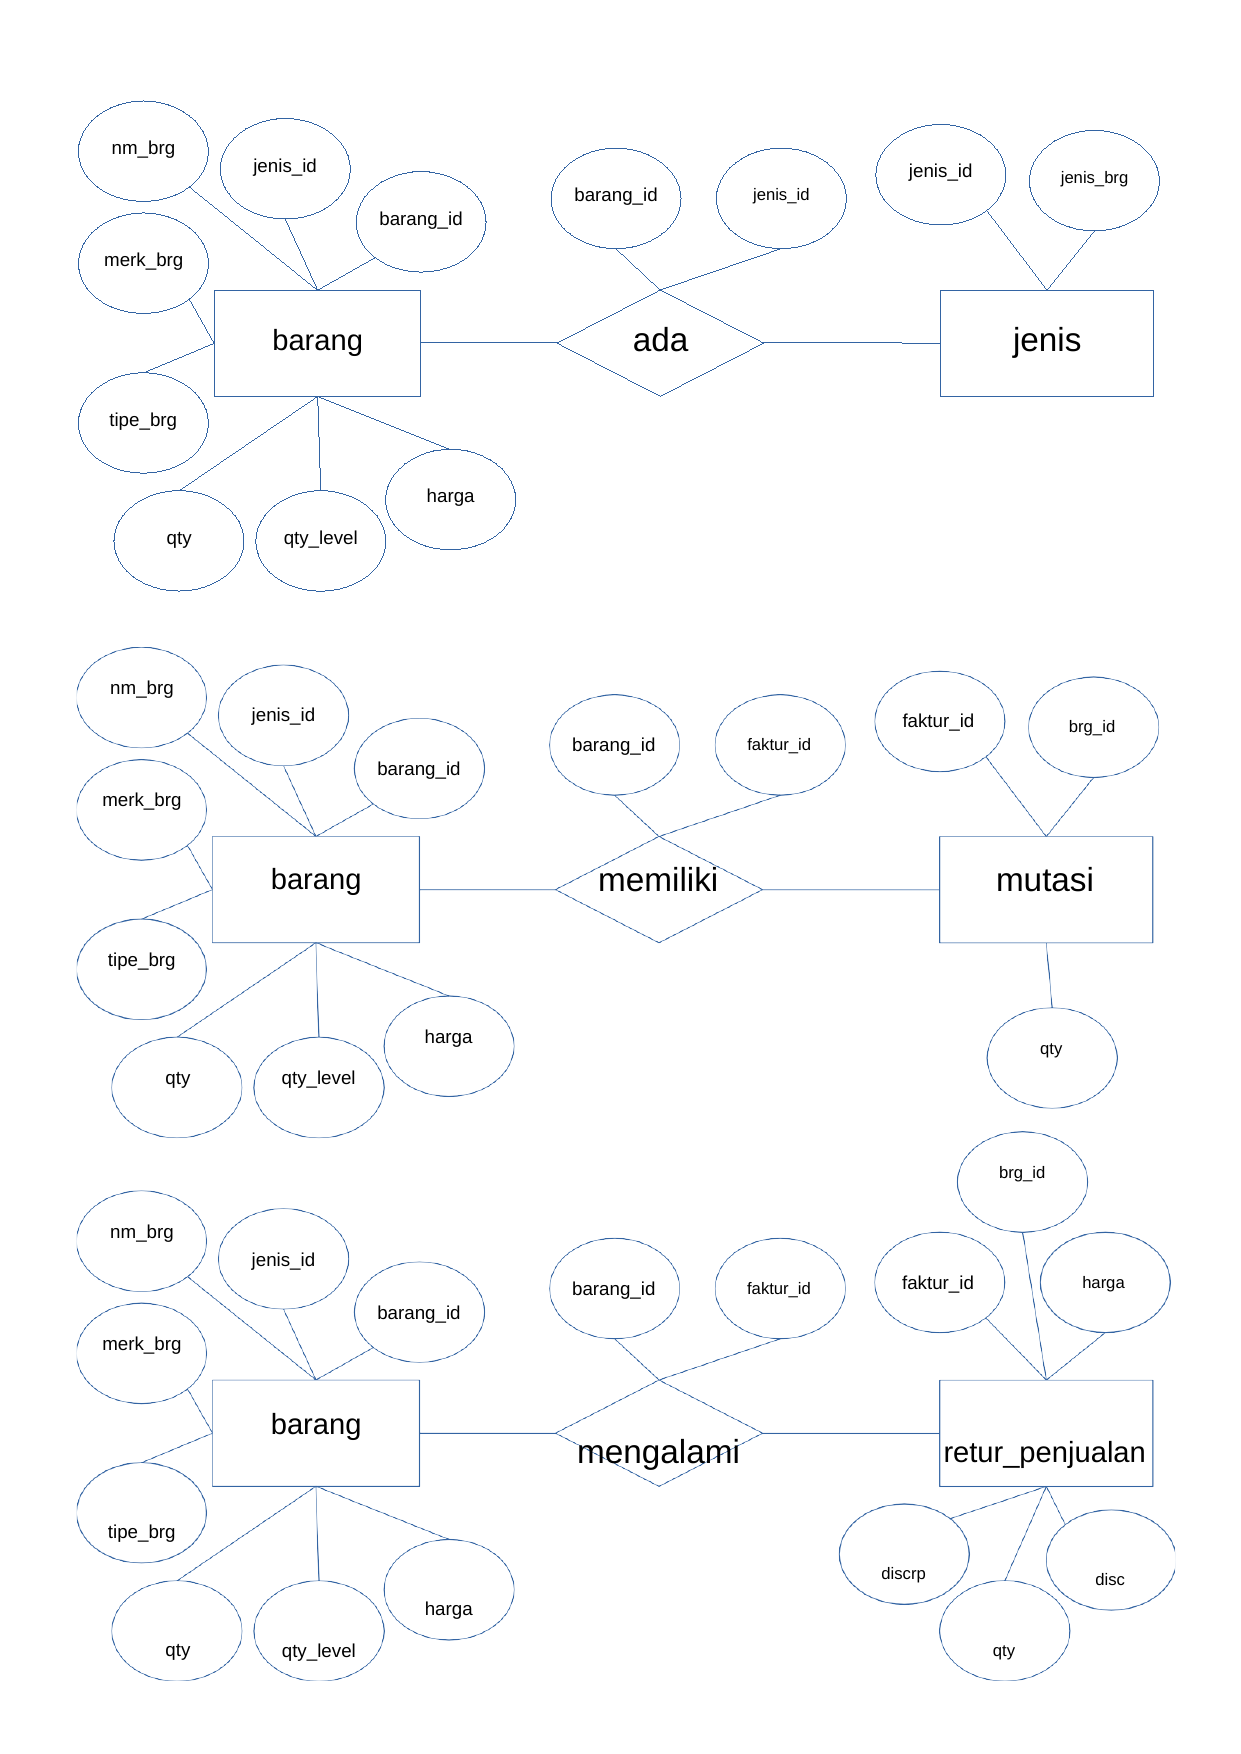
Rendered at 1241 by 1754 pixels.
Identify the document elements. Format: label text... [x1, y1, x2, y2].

text discrp disc [864, 1564, 1141, 1589]
text tipe_brg [108, 1521, 194, 1542]
text retur_penjualan [943, 1435, 1163, 1468]
text nm_brg [110, 1221, 186, 1242]
text barang [271, 1407, 366, 1440]
text harga [1082, 1273, 1163, 1292]
text qty [92, 1067, 190, 1089]
text jenis_id [251, 704, 319, 726]
text qty [1038, 1039, 1064, 1058]
text qty_level [281, 1067, 356, 1089]
text harga [424, 1598, 477, 1620]
text nm_brg [110, 677, 186, 698]
text barang [271, 862, 365, 896]
text qty_level [282, 1640, 361, 1661]
text mutasi [996, 861, 1163, 899]
text brg_id [1069, 717, 1163, 736]
text tipe_brg [108, 949, 1163, 971]
text faktur_id [747, 735, 815, 754]
text memiliki [598, 860, 722, 899]
text harga [424, 1026, 477, 1047]
text barang_id [572, 1278, 660, 1299]
text barang_id [572, 734, 660, 755]
text qty [864, 1640, 1143, 1659]
text merk_brg [102, 789, 186, 810]
text jenis_id [251, 1248, 319, 1270]
text mengalami [577, 1432, 744, 1471]
picture [76, 647, 1176, 1681]
text barang_id [377, 757, 465, 779]
text barang_id [377, 1301, 465, 1323]
text brg_id [92, 1163, 1045, 1182]
text qty [92, 1639, 190, 1661]
text faktur_id [902, 1272, 978, 1293]
text merk_brg [102, 1333, 186, 1355]
text faktur_id [747, 1279, 815, 1298]
text faktur_id [902, 710, 979, 732]
